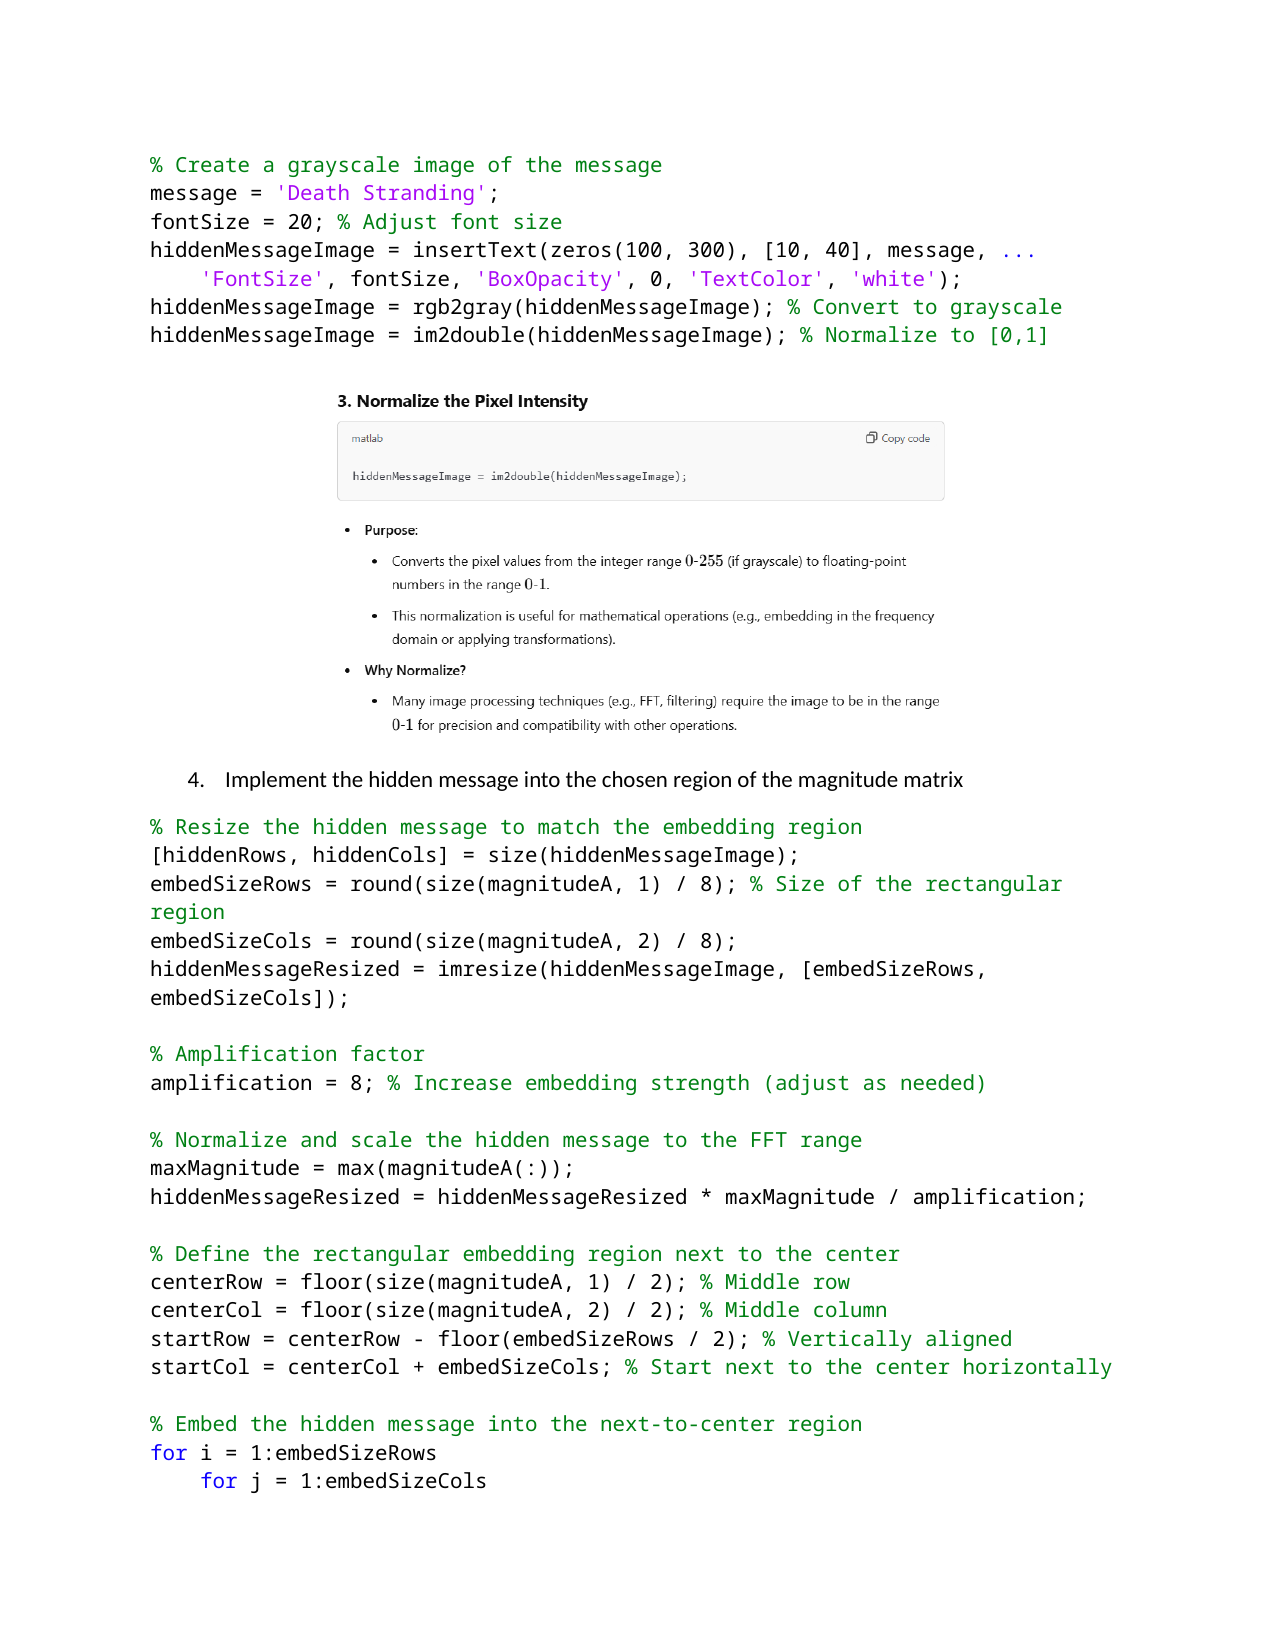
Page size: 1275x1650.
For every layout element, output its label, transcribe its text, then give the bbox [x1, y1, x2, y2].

text message = 'Death Stranding'; [150, 178, 1125, 207]
text startCol = centerCol + embedSizeCols; % Start next to the center horizontally [150, 1352, 1125, 1381]
text hiddenMessageImage = im2double(hiddenMessageImage); % Normalize to [0,1] [150, 321, 1125, 349]
text % Create a grayscale image of the message [150, 150, 1125, 178]
text hiddenMessageImage = rgb2gray(hiddenMessageImage); % Convert to grayscale [150, 292, 1125, 321]
text % Amplification factor [150, 1039, 1125, 1068]
picture [315, 377, 960, 747]
text % Define the rectangular embedding region next to the center [150, 1239, 1125, 1267]
text startRow = centerRow - floor(embedSizeRows / 2); % Vertically aligned [150, 1324, 1125, 1352]
text amplification = 8; % Increase embedding strength (adjust as needed) [150, 1068, 1125, 1096]
text centerCol = floor(size(magnitudeA, 2) / 2); % Middle column [150, 1296, 1125, 1324]
text [hiddenRows, hiddenCols] = size(hiddenMessageImage); [150, 841, 1125, 869]
text % Embed the hidden message into the next-to-center region [150, 1409, 1125, 1438]
text for j = 1:embedSizeCols [150, 1466, 1125, 1494]
text fontSize = 20; % Adjust font size [150, 207, 1125, 235]
text embedSizeCols = round(size(magnitudeA, 2) / 8); [150, 926, 1125, 954]
text % Normalize and scale the hidden message to the FFT range [150, 1125, 1125, 1153]
text hiddenMessageImage = insertText(zeros(100, 300), [10, 40], message, ... [150, 235, 1125, 264]
text maxMagnitude = max(magnitudeA(:)); [150, 1153, 1125, 1182]
text hiddenMessageResized = hiddenMessageResized * maxMagnitude / amplification; [150, 1182, 1125, 1210]
text for i = 1:embedSizeRows [150, 1438, 1125, 1466]
text embedSizeRows = round(size(magnitudeA, 1) / 8); % Size of the rectangular region [150, 869, 1125, 926]
text 'FontSize', fontSize, 'BoxOpacity', 0, 'TextColor', 'white'); [150, 264, 1125, 292]
text centerRow = floor(size(magnitudeA, 1) / 2); % Middle row [150, 1267, 1125, 1296]
list Implement the hidden message into the chosen region of the magnitude matrix [187, 765, 1125, 793]
text hiddenMessageResized = imresize(hiddenMessageImage, [embedSizeRows, embedSizeCols]); [150, 954, 1125, 1011]
text % Resize the hidden message to match the embedding region [150, 812, 1125, 841]
